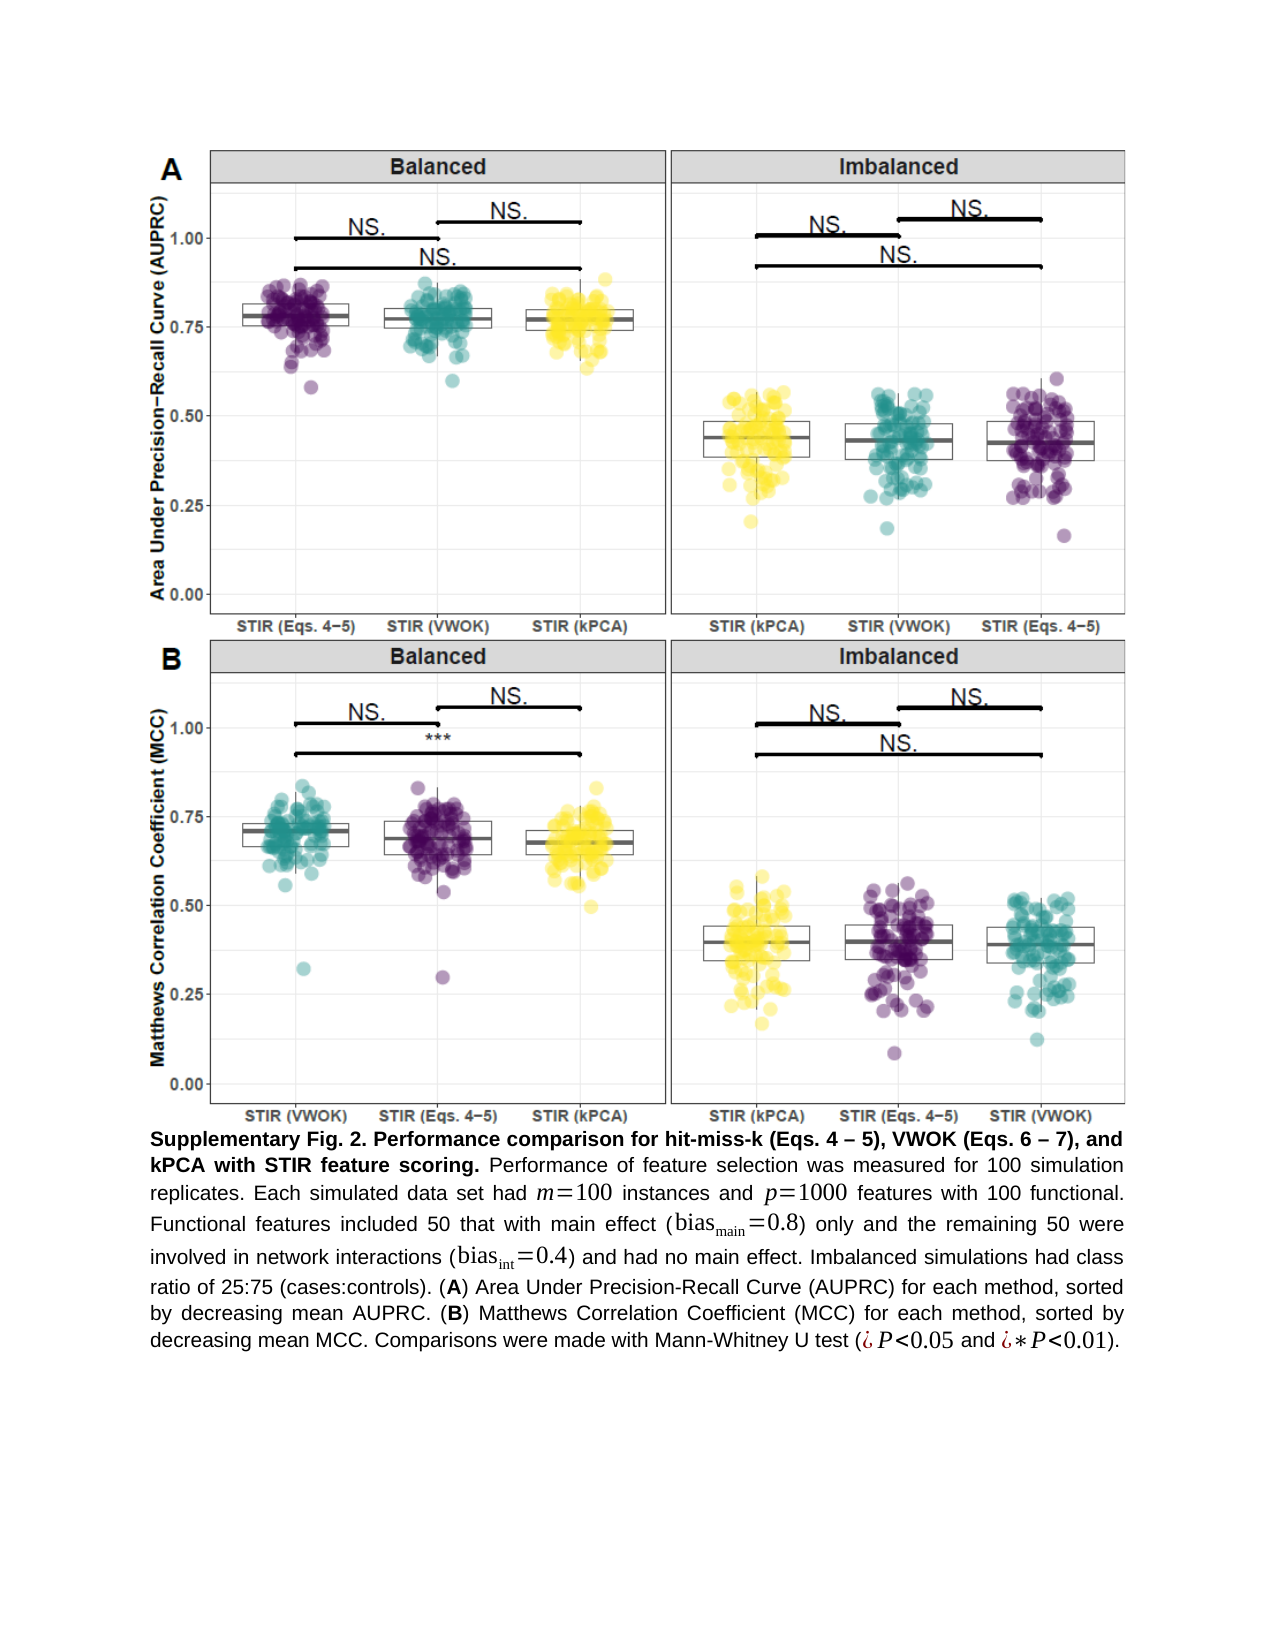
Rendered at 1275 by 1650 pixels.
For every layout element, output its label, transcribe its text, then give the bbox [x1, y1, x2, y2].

picture [150, 150, 1125, 1125]
text Supplementary Fig. 2. Performance comparison for hit-miss-k (Eqs. 4 – 5), VWOK (Eqs. 6 – 7), and kPCA with STIR feature scoring. Performance of feature selection was measured for 100 simulation replicates. Each simulated data set had instances and features with 100 functional. Functional features included 50 that with main effect () only and the remaining 50 were involved in network interactions () and had no main effect. Imbalanced simulations had class ratio of 25:75 (cases:controls). (A) Area Under Precision-Recall Curve (AUPRC) for each method, sorted by decreasing mean AUPRC. (B) Matthews Correlation Coefficient (MCC) for each method, sorted by decreasing mean MCC. Comparisons were made with Mann-Whitney U test ( and ). [150, 1127, 1125, 1354]
